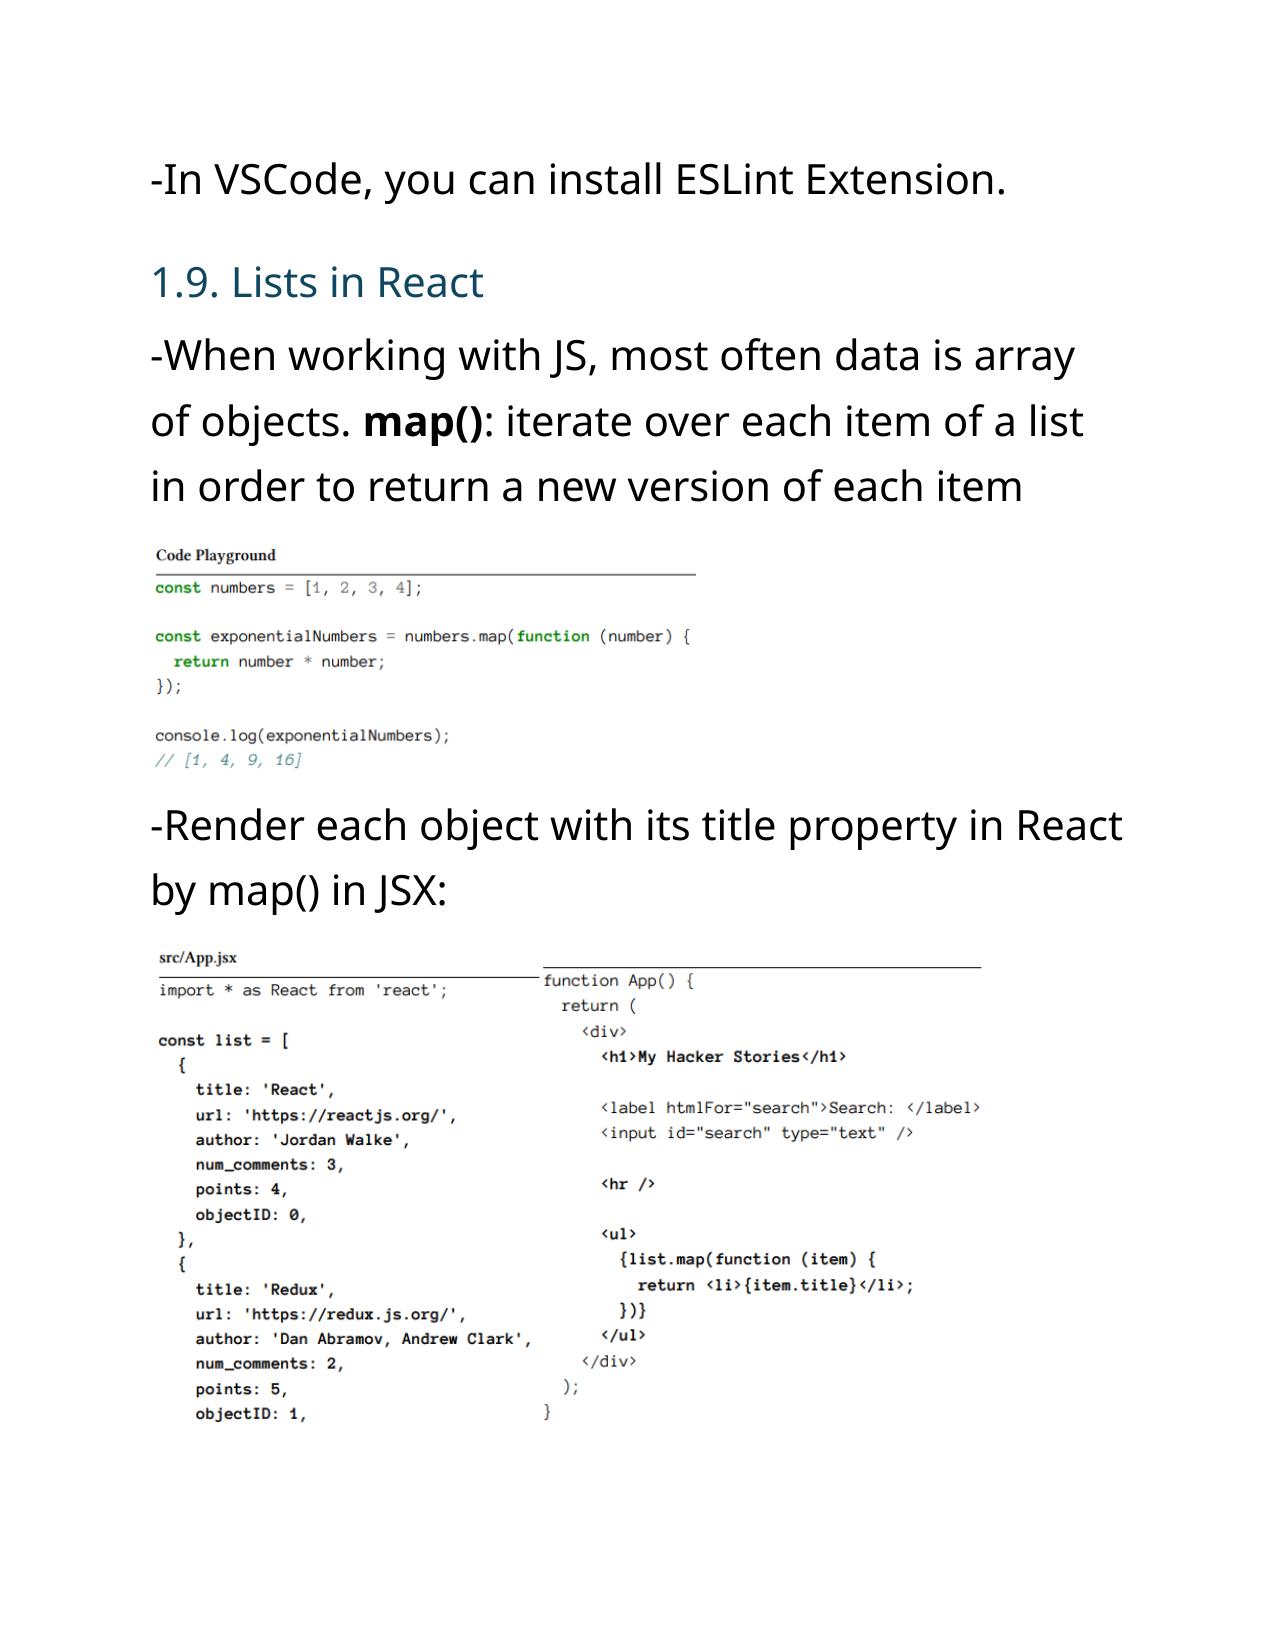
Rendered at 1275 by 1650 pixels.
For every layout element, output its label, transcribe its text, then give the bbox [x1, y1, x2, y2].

picture [150, 538, 696, 774]
text -In VSCode, you can install ESLint Extension. [150, 150, 1125, 207]
text -Render each object with its title property in React by map() in JSX: [150, 796, 1125, 918]
subtitle 1.9. Lists in React [150, 253, 1125, 309]
picture [150, 942, 982, 1424]
text -When working with JS, most often data is array of objects. map(): iterate over each item of a list in order to return a new version of each item [150, 326, 1125, 513]
